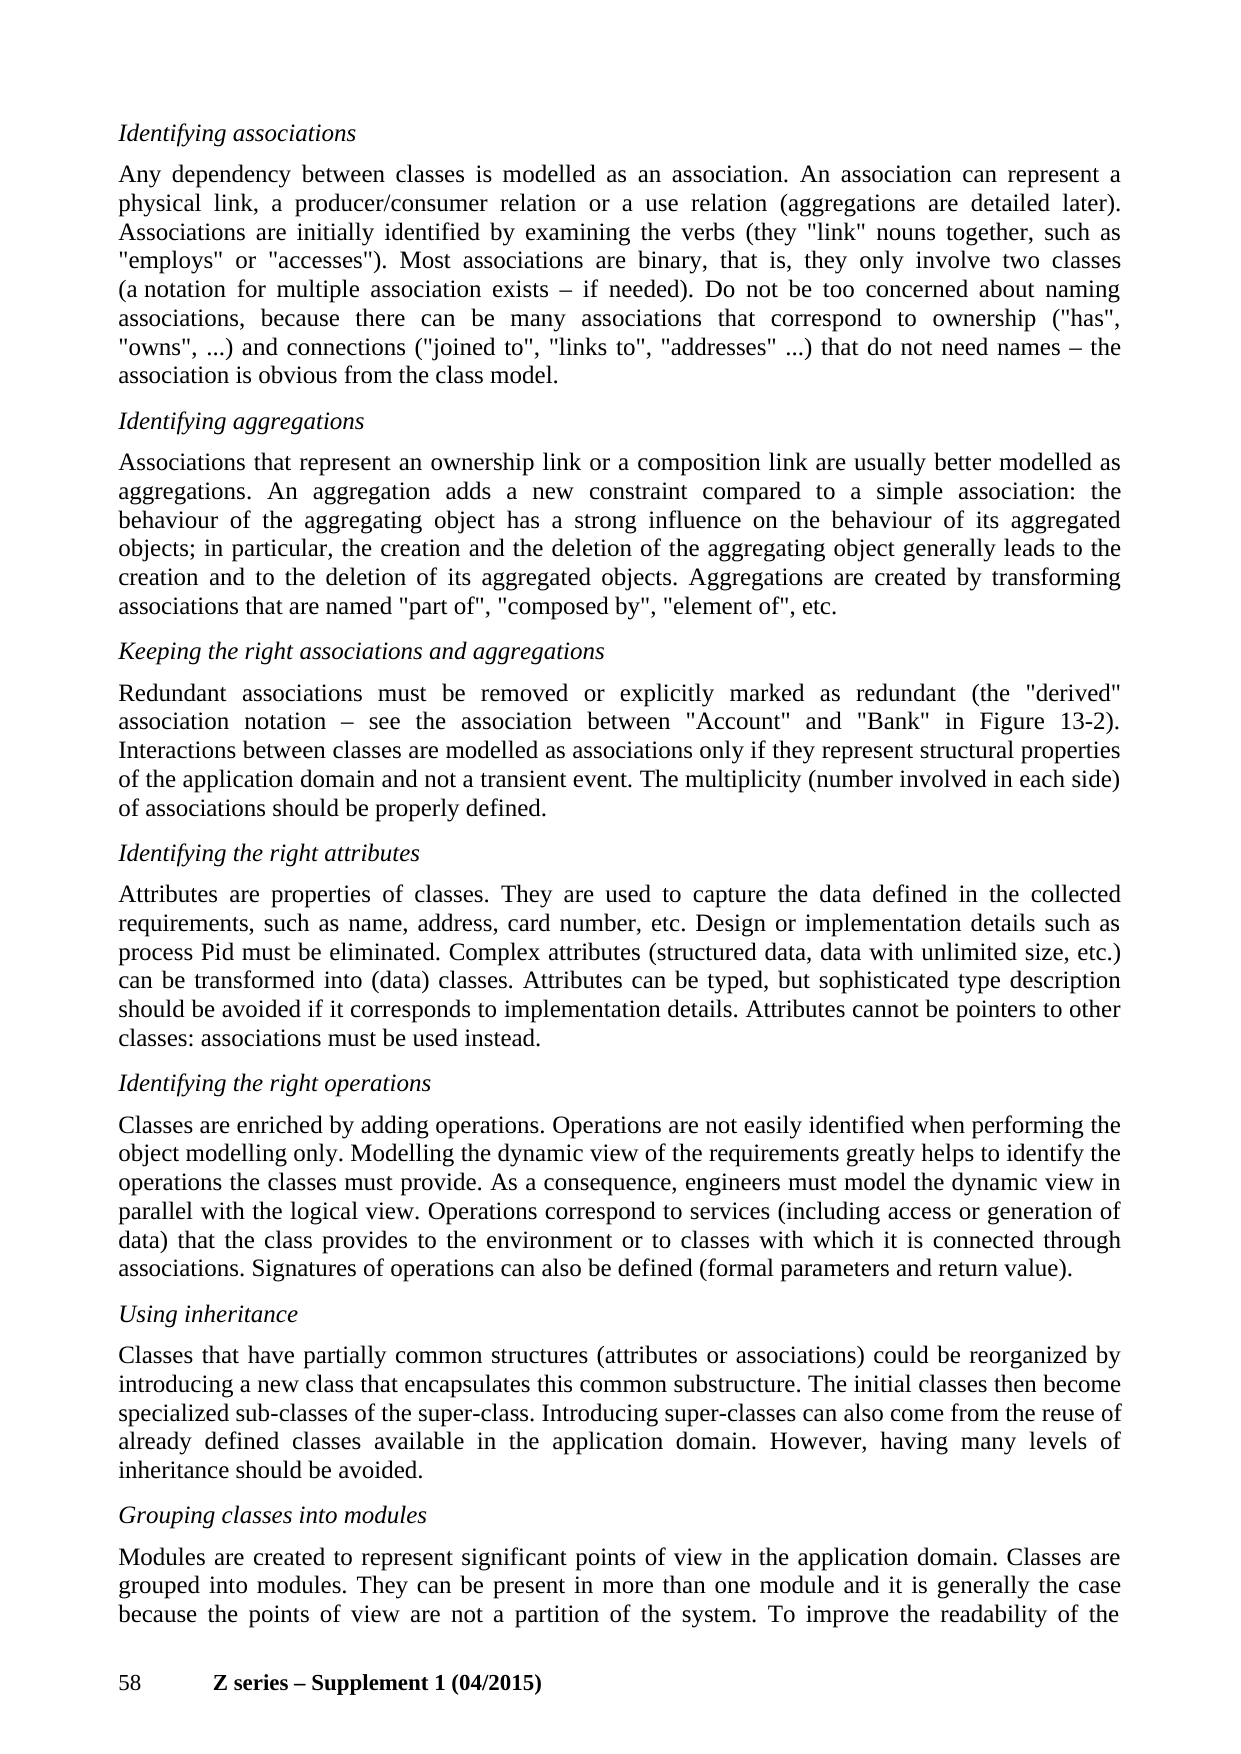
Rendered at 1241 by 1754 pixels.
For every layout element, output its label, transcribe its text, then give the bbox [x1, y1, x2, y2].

subtitle Grouping classes into modules [118, 1501, 1122, 1529]
text Associations that represent an ownership link or a composition link are usually better modelled as aggregations. An aggregation adds a new constraint compared to a simple association: the behaviour of the aggregating object has a strong influence on the behaviour of its aggregated objects; in particular, the creation and the deletion of the aggregating object generally leads to the creation and to the deletion of its aggregated objects. Aggregations are created by transforming associations that are named "part of", "composed by", "element of", etc. [118, 447, 1122, 620]
text Classes that have partially common structures (attributes or associations) could be reorganized by introducing a new class that encapsulates this common substructure. The initial classes then become specialized sub-classes of the super-class. Introducing super-classes can also come from the reuse of already defined classes available in the application domain. However, having many levels of inheritance should be avoided. [118, 1340, 1122, 1484]
text Any dependency between classes is modelled as an association. An association can represent a physical link, a producer/consumer relation or a use relation (aggregations are detailed later). Associations are initially identified by examining the verbs (they "link" nouns together, such as "employs" or "accesses"). Most associations are binary, that is, they only involve two classes (a notation for multiple association exists – if needed). Do not be too concerned about naming associations, because there can be many associations that correspond to ownership ("has", "owns", ...) and connections ("joined to", "links to", "addresses" ...) that do not need names – the association is obvious from the class model. [118, 159, 1122, 389]
text Attributes are properties of classes. They are used to capture the data defined in the collected requirements, such as name, address, card number, etc. Design or implementation details such as process Pid must be eliminated. Complex attributes (structured data, data with unlimited size, etc.) can be transformed into (data) classes. Attributes can be typed, but sophisticated type description should be avoided if it corresponds to implementation details. Attributes cannot be pointers to other classes: associations must be used instead. [118, 879, 1122, 1052]
subtitle Identifying the right operations [118, 1068, 1122, 1097]
subtitle Identifying associations [118, 118, 1122, 147]
text Redundant associations must be removed or explicitly marked as redundant (the "derived" association notation – see the association between "Account" and "Bank" in Figure 13-2). Interactions between classes are modelled as associations only if they represent structural properties of the application domain and not a transient event. The multiplicity (number involved in each side) of associations should be properly defined. [118, 678, 1122, 821]
subtitle Using inheritance [118, 1299, 1122, 1328]
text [118, 1542, 1122, 1628]
subtitle Identifying the right attributes [118, 838, 1122, 867]
text Classes are enriched by adding operations. Operations are not easily identified when performing the object modelling only. Modelling the dynamic view of the requirements greatly helps to identify the operations the classes must provide. As a consequence, engineers must model the dynamic view in parallel with the logical view. Operations correspond to services (including access or generation of data) that the class provides to the environment or to classes with which it is connected through associations. Signatures of operations can also be defined (formal parameters and return value). [118, 1110, 1122, 1282]
subtitle Keeping the right associations and aggregations [118, 636, 1122, 665]
subtitle Identifying aggregations [118, 406, 1122, 435]
